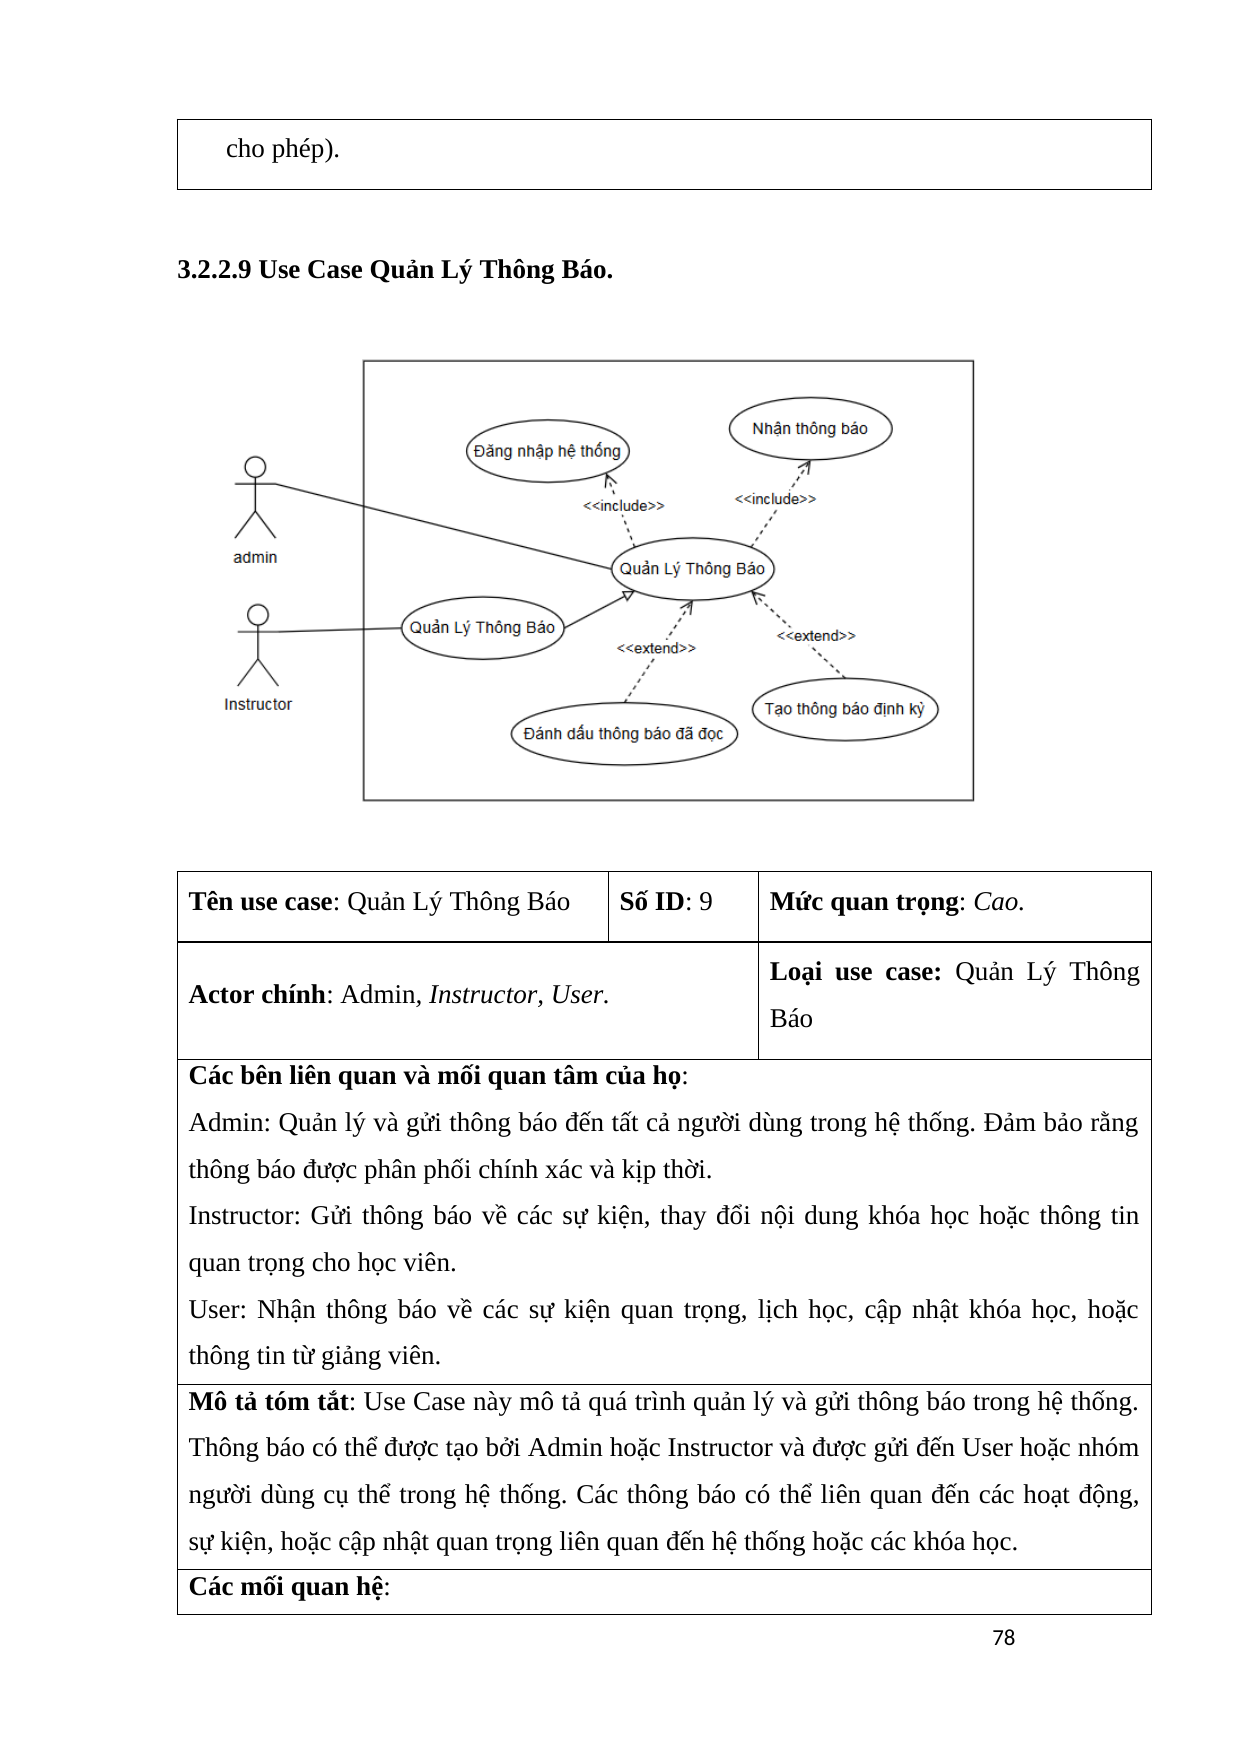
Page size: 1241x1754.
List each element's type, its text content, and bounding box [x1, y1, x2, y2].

table_header Số ID: 9 [609, 872, 758, 941]
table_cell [178, 1570, 1151, 1614]
table_cell Actor chính: Admin, Instructor, User. [178, 943, 758, 1058]
subtitle 3.2.2.9 Use Case Quản Lý Thông Báo. [177, 253, 1015, 284]
table_header Tên use case: Quản Lý Thông Báo [178, 872, 608, 941]
table_cell Mô tả tóm tắt: Use Case này mô tả quá trình quản lý và gửi thông báo trong hệ thống. Thông báo có thể được tạo bởi Admin hoặc Instructor và được gửi đến User hoặc nhóm người dùng cụ thể trong hệ thống. Các thông báo có thể liên quan đến các hoạt động, sự kiện, hoặc cập nhật quan trọng liên quan đến hệ thống hoặc các khóa học. [178, 1385, 1151, 1569]
table_cell Các bên liên quan và mối quan tâm của họ: Admin: Quản lý và gửi thông báo đến tất cả người dùng trong hệ thống. Đảm bảo rằng thông báo được phân phối chính xác và kịp thời. Instructor: Gửi thông báo về các sự kiện, thay đổi nội dung khóa học hoặc thông tin quan trọng cho học viên. User: Nhận thông báo về các sự kiện quan trọng, lịch học, cập nhật khóa học, hoặc thông tin từ giảng viên. [178, 1060, 1151, 1384]
table_header Mức quan trọng: Cao. [759, 872, 1151, 941]
picture [177, 304, 1016, 841]
table_cell Loại use case: Quản Lý Thông Báo [759, 943, 1151, 1058]
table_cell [178, 120, 1151, 189]
